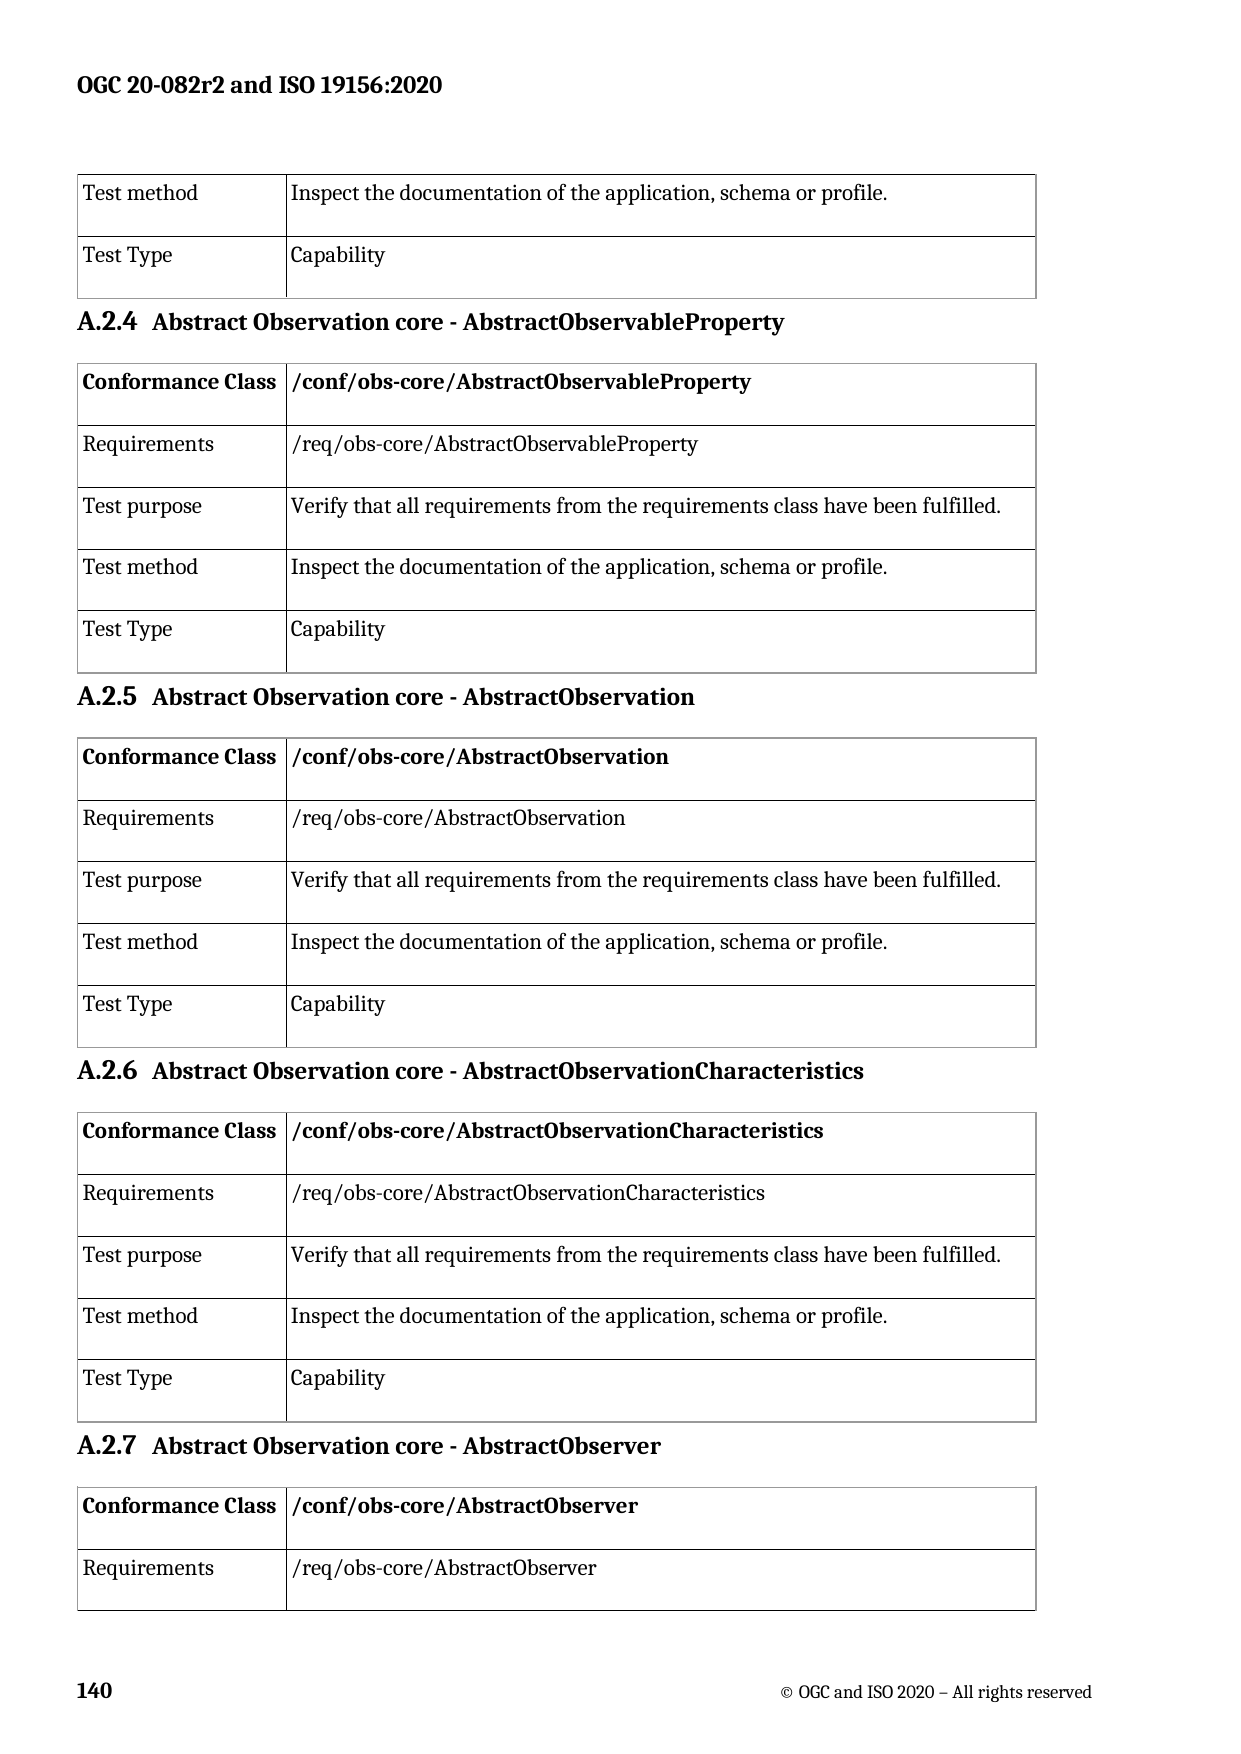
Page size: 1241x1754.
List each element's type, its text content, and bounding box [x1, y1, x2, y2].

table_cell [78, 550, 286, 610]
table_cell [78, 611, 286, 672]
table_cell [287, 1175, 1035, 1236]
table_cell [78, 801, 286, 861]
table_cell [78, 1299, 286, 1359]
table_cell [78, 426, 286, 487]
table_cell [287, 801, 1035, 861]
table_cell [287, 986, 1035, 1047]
text Abstract Observation core - AbstractObserver [77, 1429, 1092, 1461]
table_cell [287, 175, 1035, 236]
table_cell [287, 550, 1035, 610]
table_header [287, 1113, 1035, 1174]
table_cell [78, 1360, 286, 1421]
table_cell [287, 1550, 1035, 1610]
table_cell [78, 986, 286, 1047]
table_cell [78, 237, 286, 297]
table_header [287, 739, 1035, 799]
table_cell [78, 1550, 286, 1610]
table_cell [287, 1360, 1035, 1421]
text Abstract Observation core - AbstractObservableProperty [77, 305, 1092, 338]
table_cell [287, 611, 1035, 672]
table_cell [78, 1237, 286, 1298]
text Abstract Observation core - AbstractObservationCharacteristics [77, 1054, 1092, 1087]
text Abstract Observation core - AbstractObservation [77, 680, 1092, 712]
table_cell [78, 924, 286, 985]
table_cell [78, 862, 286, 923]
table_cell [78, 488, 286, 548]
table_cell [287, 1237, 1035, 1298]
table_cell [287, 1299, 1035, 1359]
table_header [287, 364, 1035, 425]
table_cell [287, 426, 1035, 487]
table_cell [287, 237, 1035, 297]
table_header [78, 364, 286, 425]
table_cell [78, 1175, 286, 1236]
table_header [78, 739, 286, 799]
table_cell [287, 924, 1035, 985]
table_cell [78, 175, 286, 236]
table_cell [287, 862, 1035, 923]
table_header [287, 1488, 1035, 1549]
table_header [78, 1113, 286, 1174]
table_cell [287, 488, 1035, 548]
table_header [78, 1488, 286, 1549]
